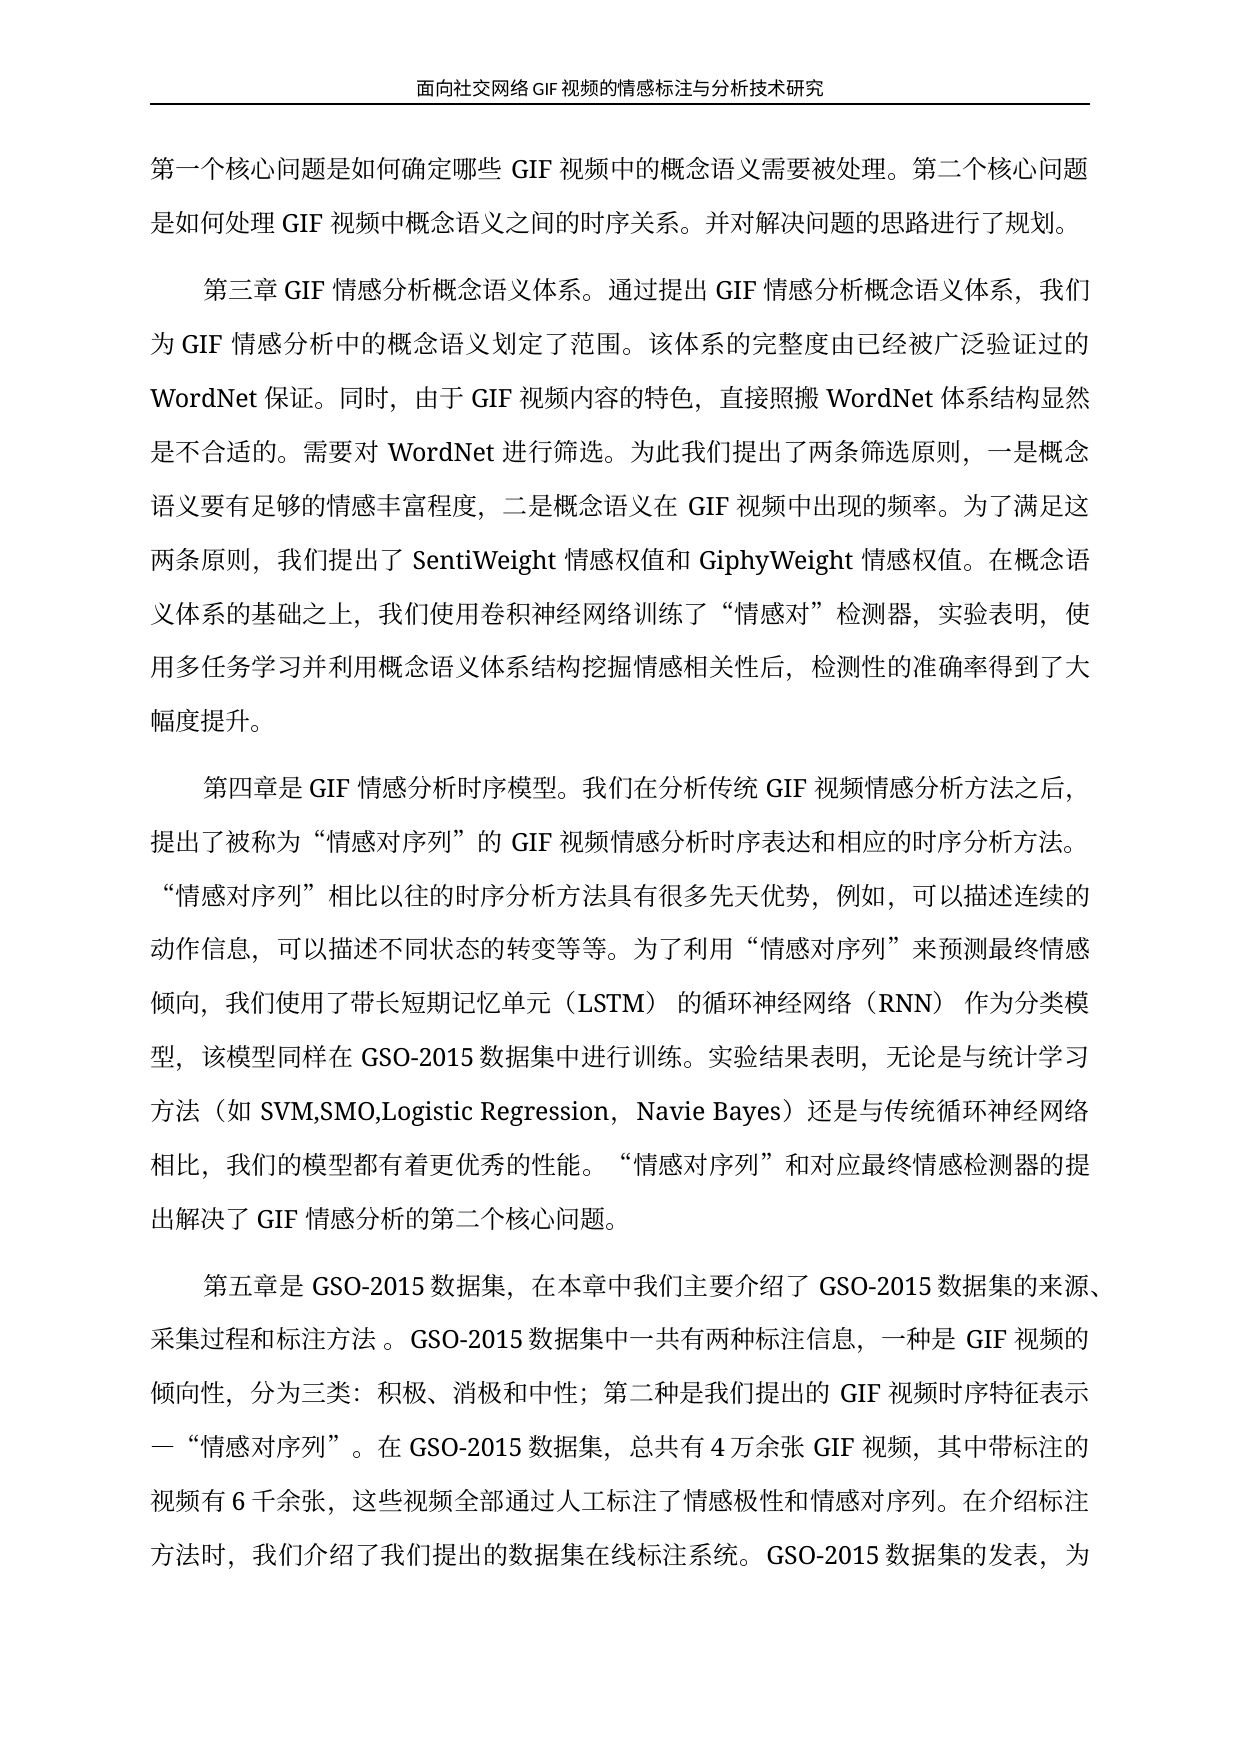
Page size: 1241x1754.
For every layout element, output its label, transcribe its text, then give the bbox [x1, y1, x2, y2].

text 第四章是GIF 情感分析时序模型。我们在分析传统 GIF 视频情感分析方法之后，提出了被称为“情感对序列”的 GIF 视频情感分析时序表达和相应的时序分析方法。“情感对序列”相比以往的时序分析方法具有很多先天优势，例如，可以描述连续的动作信息，可以描述不同状态的转变等等。为了利用“情感对序列”来预测最终情感倾向，我们使用了带长短期记忆单元（LSTM） 的循环神经网络（RNN） 作为分类模型，该模型同样在 GSO-2015数据集中进行训练。实验结果表明，无论是与统计学习方法（如 SVM,SMO,Logistic Regression，Navie Bayes）还是与传统循环神经网络相比，我们的模型都有着更优秀的性能。“情感对序列”和对应最终情感检测器的提出解决了 GIF 情感分析的第二个核心问题。 [150, 768, 1090, 1236]
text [150, 150, 1090, 240]
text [150, 1266, 1090, 1572]
text 第三章GIF 情感分析概念语义体系。通过提出 GIF 情感分析概念语义体系，我们为GIF 情感分析中的概念语义划定了范围。该体系的完整度由已经被广泛验证过的 WordNet 保证。同时，由于 GIF 视频内容的特色，直接照搬 WordNet 体系结构显然是不合适的。需要对 WordNet 进行筛选。为此我们提出了两条筛选原则，一是概念语义要有足够的情感丰富程度，二是概念语义在 GIF 视频中出现的频率。为了满足这两条原则，我们提出了 SentiWeight 情感权值和 GiphyWeight 情感权值。在概念语义体系的基础之上，我们使用卷积神经网络训练了“情感对”检测器，实验表明，使用多任务学习并利用概念语义体系结构挖掘情感相关性后，检测性的准确率得到了大幅度提升。 [150, 271, 1090, 738]
